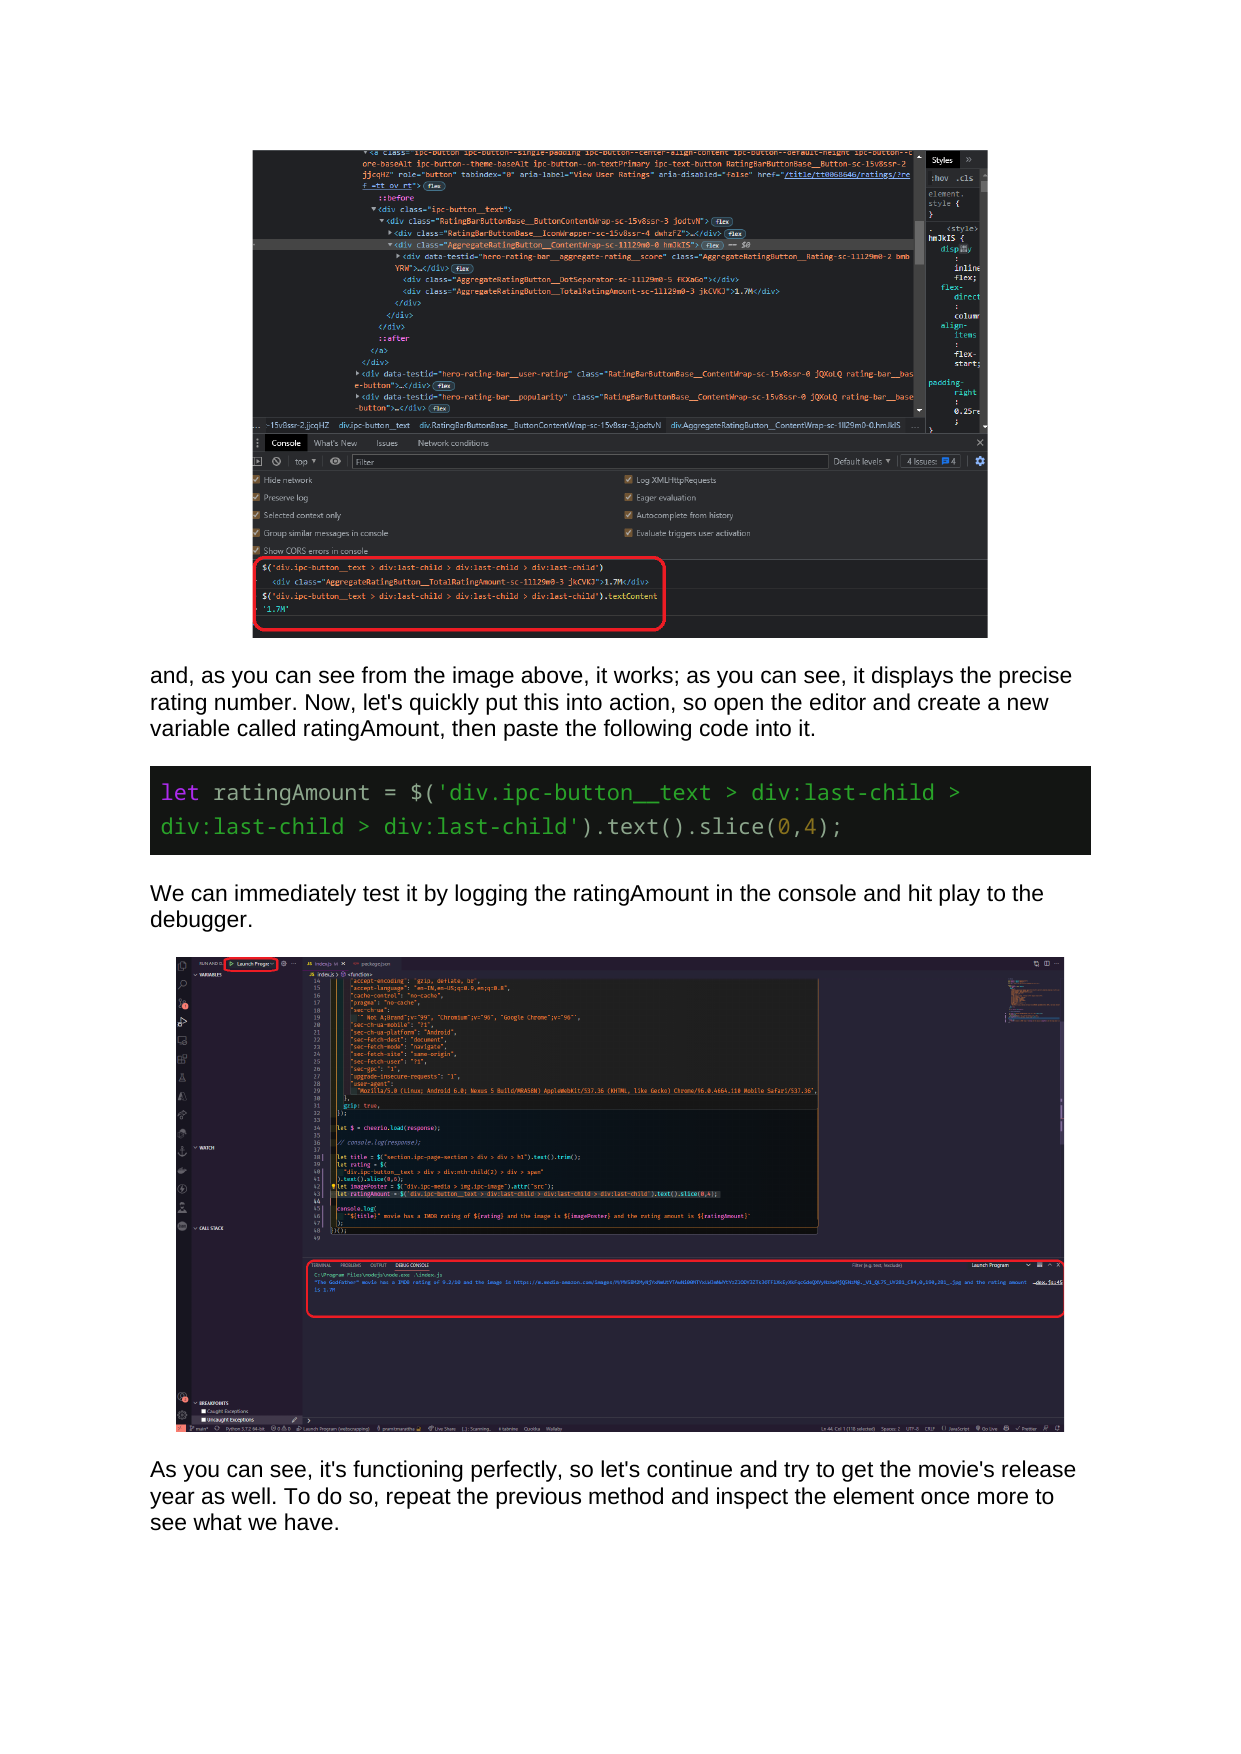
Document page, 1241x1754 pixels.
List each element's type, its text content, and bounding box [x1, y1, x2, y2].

text As you can see, it's functioning perfectly, so let's continue and try to get the movie's release year as well. To do so, repeat the previous method and inspect the element once more to see what we have. [150, 1456, 1090, 1535]
text We can immediately test it by logging the ratingAmount in the console and hit play to the debugger. [150, 880, 1090, 933]
text and, as you can see from the image above, it works; as you can see, it displays the precise rating number. Now, let's quickly put this into action, so open the editor and create a new variable called ratingAmount, then paste the following code into it. [150, 662, 1090, 741]
picture [176, 957, 1065, 1432]
table_header let ratingAmount = $('div.ipc-button__text > div:last-child > div:last-child > div:last-child').text().slice(0,4); [150, 766, 1091, 855]
picture [252, 150, 988, 638]
